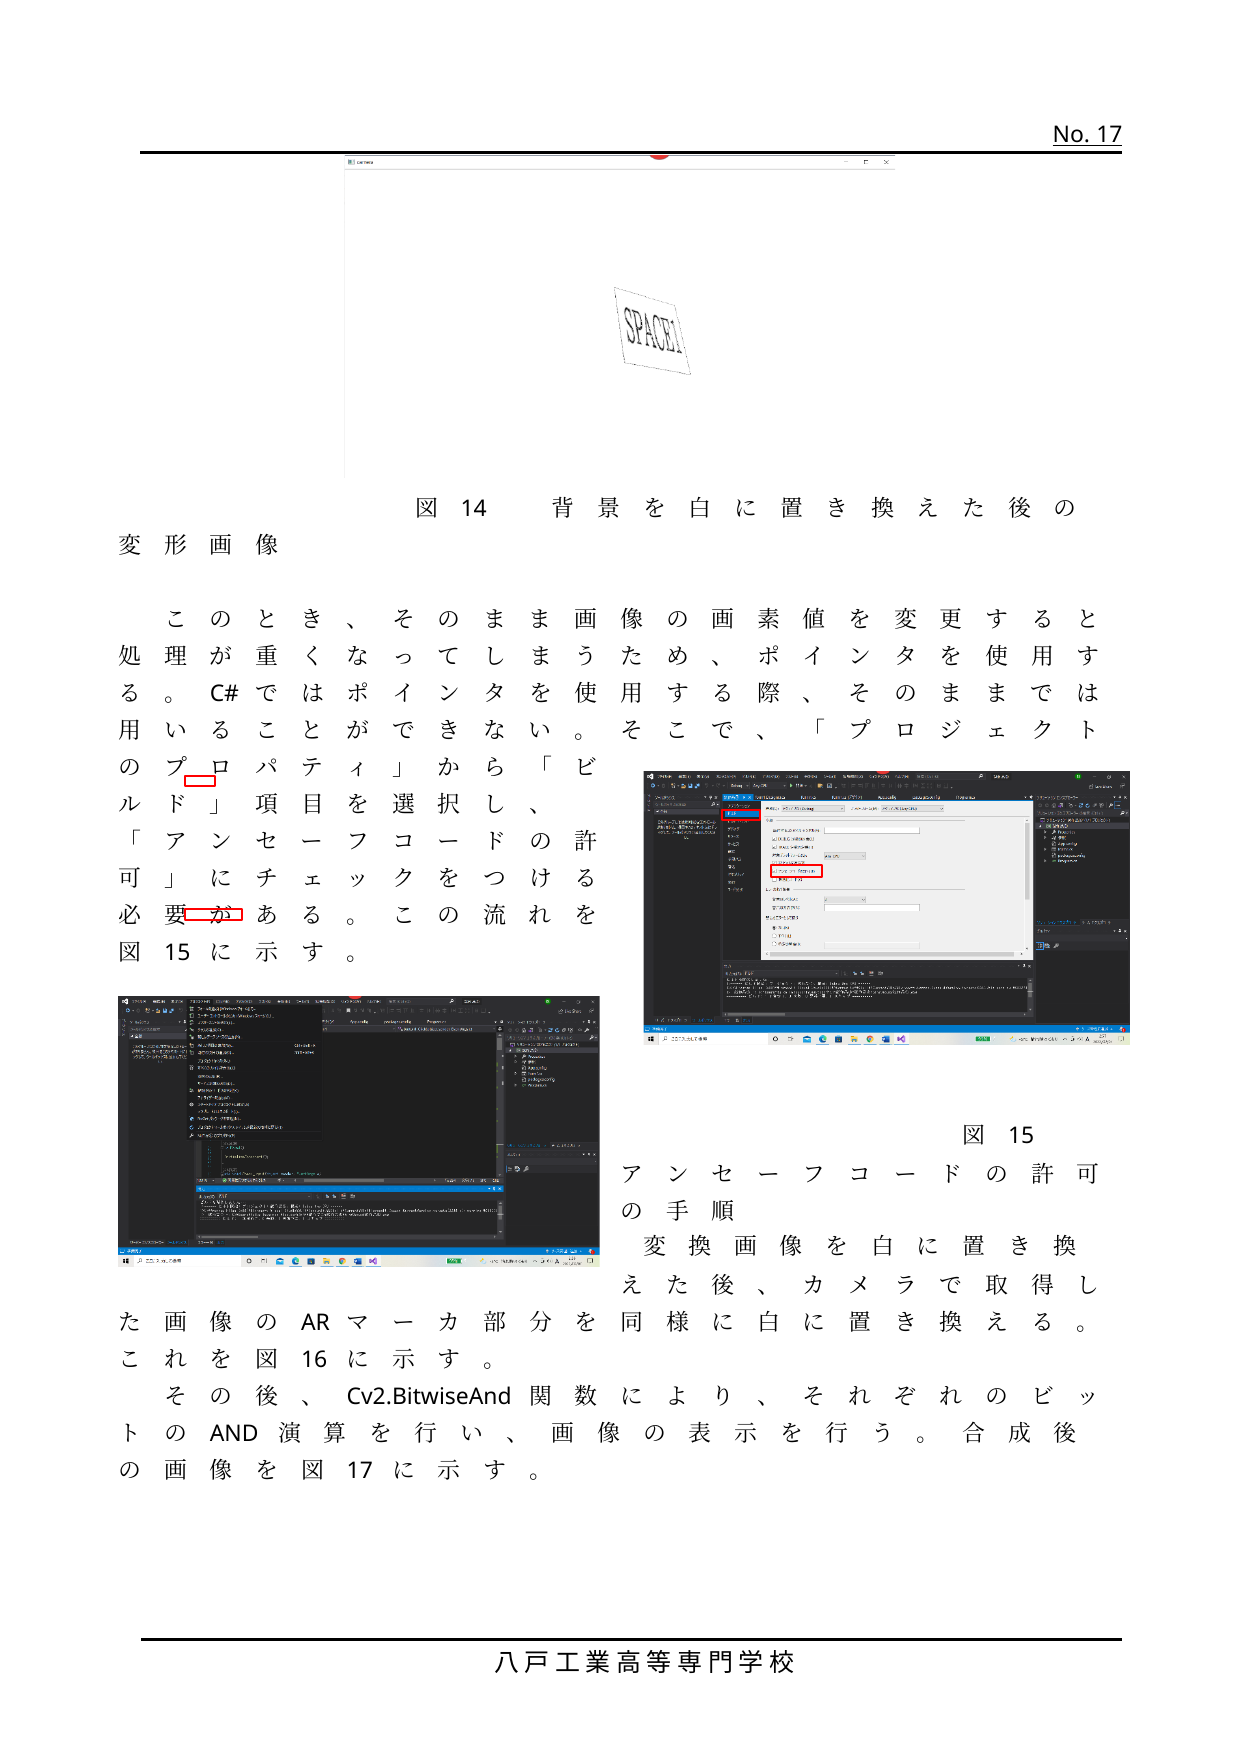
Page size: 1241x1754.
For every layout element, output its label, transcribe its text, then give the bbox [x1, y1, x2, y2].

subtitle その後、Cv2.BitwiseAnd関数により、それぞれのビットのAND演算を行い、画像の表示を行う。合成後の画像を図17に示す。 [118, 1376, 1122, 1487]
subtitle 図14 背景を白に置き換えた後の変形画像 [118, 488, 1122, 562]
subtitle 図15 アンセーフコードの許可の手順 [600, 1117, 1122, 1228]
picture [643, 771, 1130, 1045]
subtitle このとき、そのまま画像の画素値を変更すると処理が重くなってしまうため、ポインタを使用する。C#ではポインタを使用する際、そのままでは用いることができない。そこで、「プロジェクトのプロパティ」から「ビルド」項目を選択し、「アンセーフコードの許可」にチェックをつける必要がある。この流れを図15に示す。 [118, 599, 1122, 969]
picture [118, 996, 600, 1267]
subtitle 変換画像を白に置き換えた後、カメラで取得した画像のARマーカ部分を同様に白に置き換える。これを図16に示す。 [118, 1228, 1122, 1376]
picture [344, 155, 896, 478]
